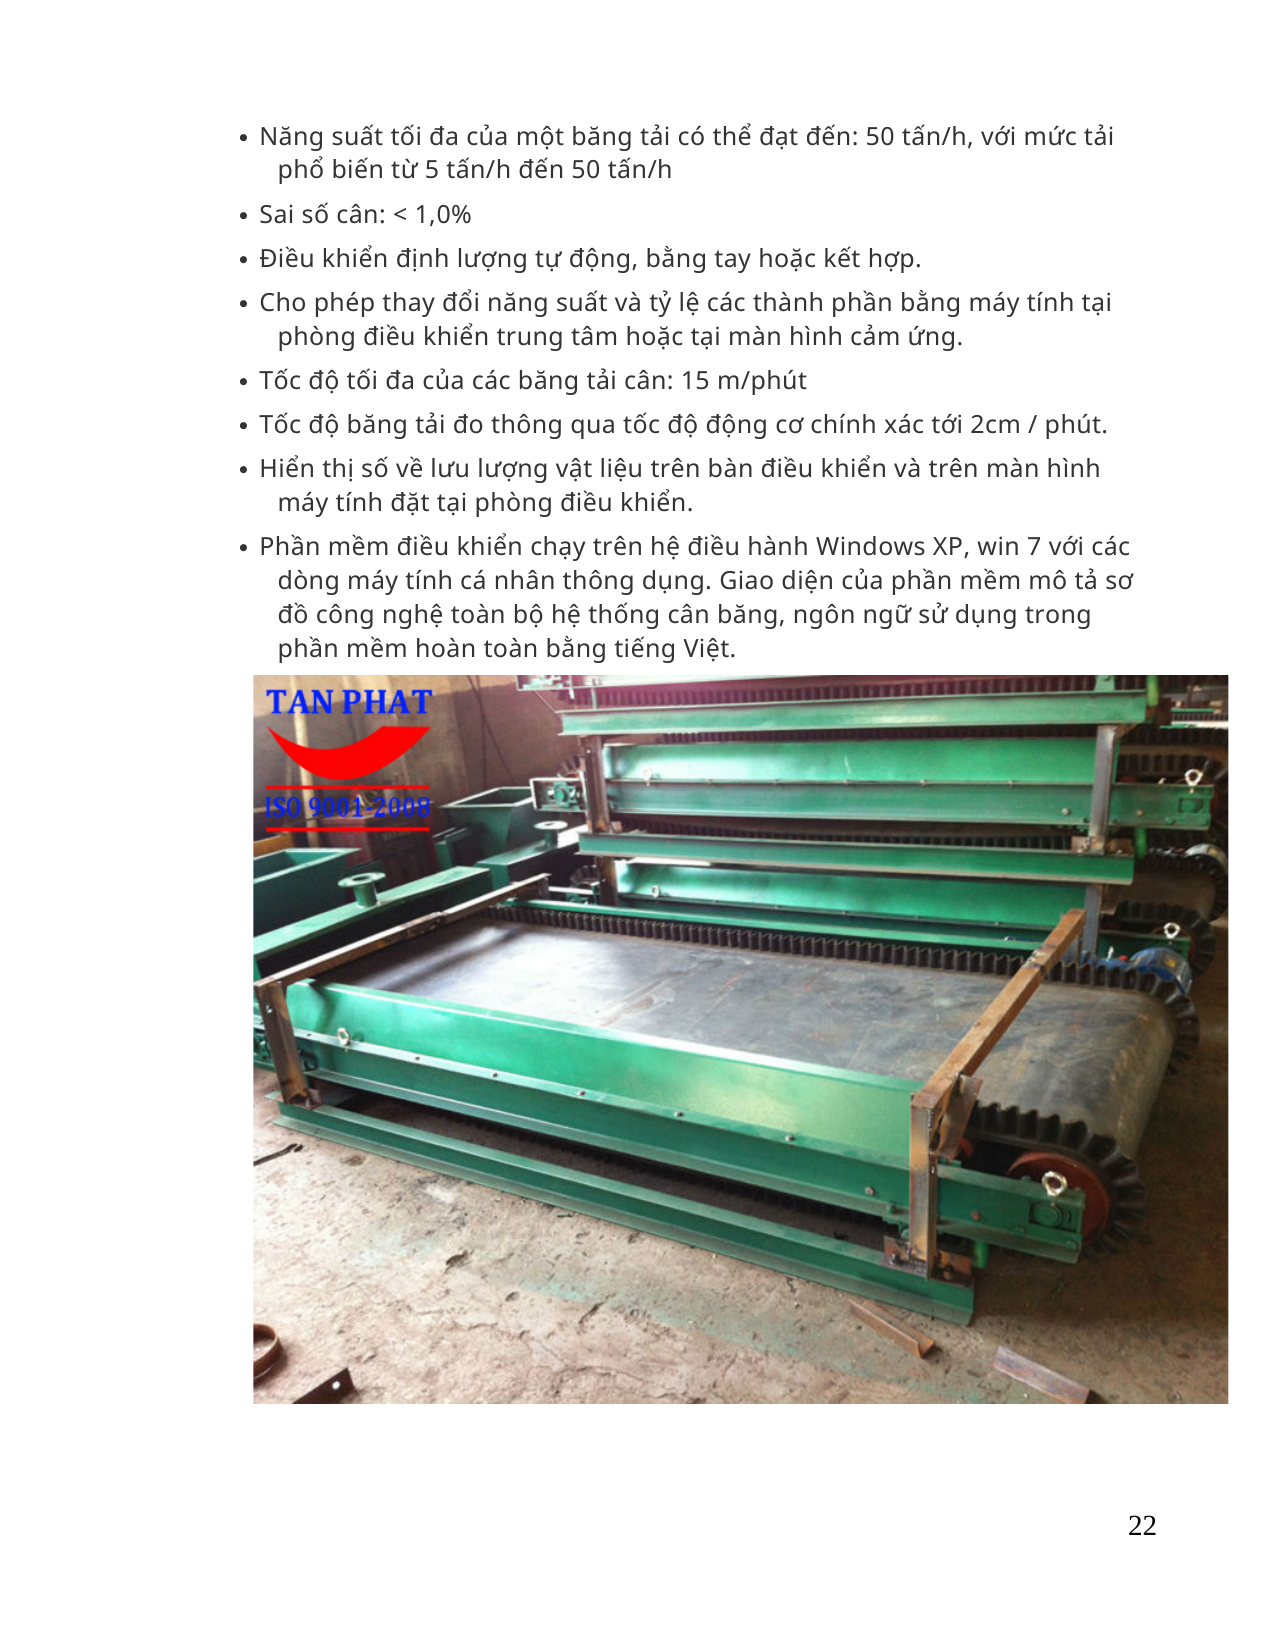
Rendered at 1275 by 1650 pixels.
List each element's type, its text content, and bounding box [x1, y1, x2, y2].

list Cho phép thay đổi năng suất và tỷ lệ các thành phần bằng máy tính tại phòng điều khiển trung tâm hoặc tại màn hình cảm ứng. [240, 284, 1157, 352]
list Tốc độ băng tải đo thông qua tốc độ động cơ chính xác tới 2cm / phút. [240, 407, 1157, 441]
list Năng suất tối đa của một băng tải có thể đạt đến: 50 tấn/h, với mức tải phổ biến từ 5 tấn/h đến 50 tấn/h [240, 118, 1157, 186]
list Điều khiển định lượng tự động, bằng tay hoặc kết hợp. [240, 240, 1157, 274]
picture [253, 675, 1229, 1404]
list Phần mềm điều khiển chạy trên hệ điều hành Windows XP, win 7 với các dòng máy tính cá nhân thông dụng. Giao diện của phần mềm mô tả sơ đồ công nghệ toàn bộ hệ thống cân băng, ngôn ngữ sử dụng trong phần mềm hoàn toàn bằng tiếng Việt. [240, 529, 1157, 665]
list Hiển thị số về lưu lượng vật liệu trên bàn điều khiển và trên màn hình máy tính đặt tại phòng điều khiển. [240, 451, 1157, 519]
list Tốc độ tối đa của các băng tải cân: 15 m/phút [240, 362, 1157, 397]
list Sai số cân: < 1,0% [240, 196, 1157, 230]
